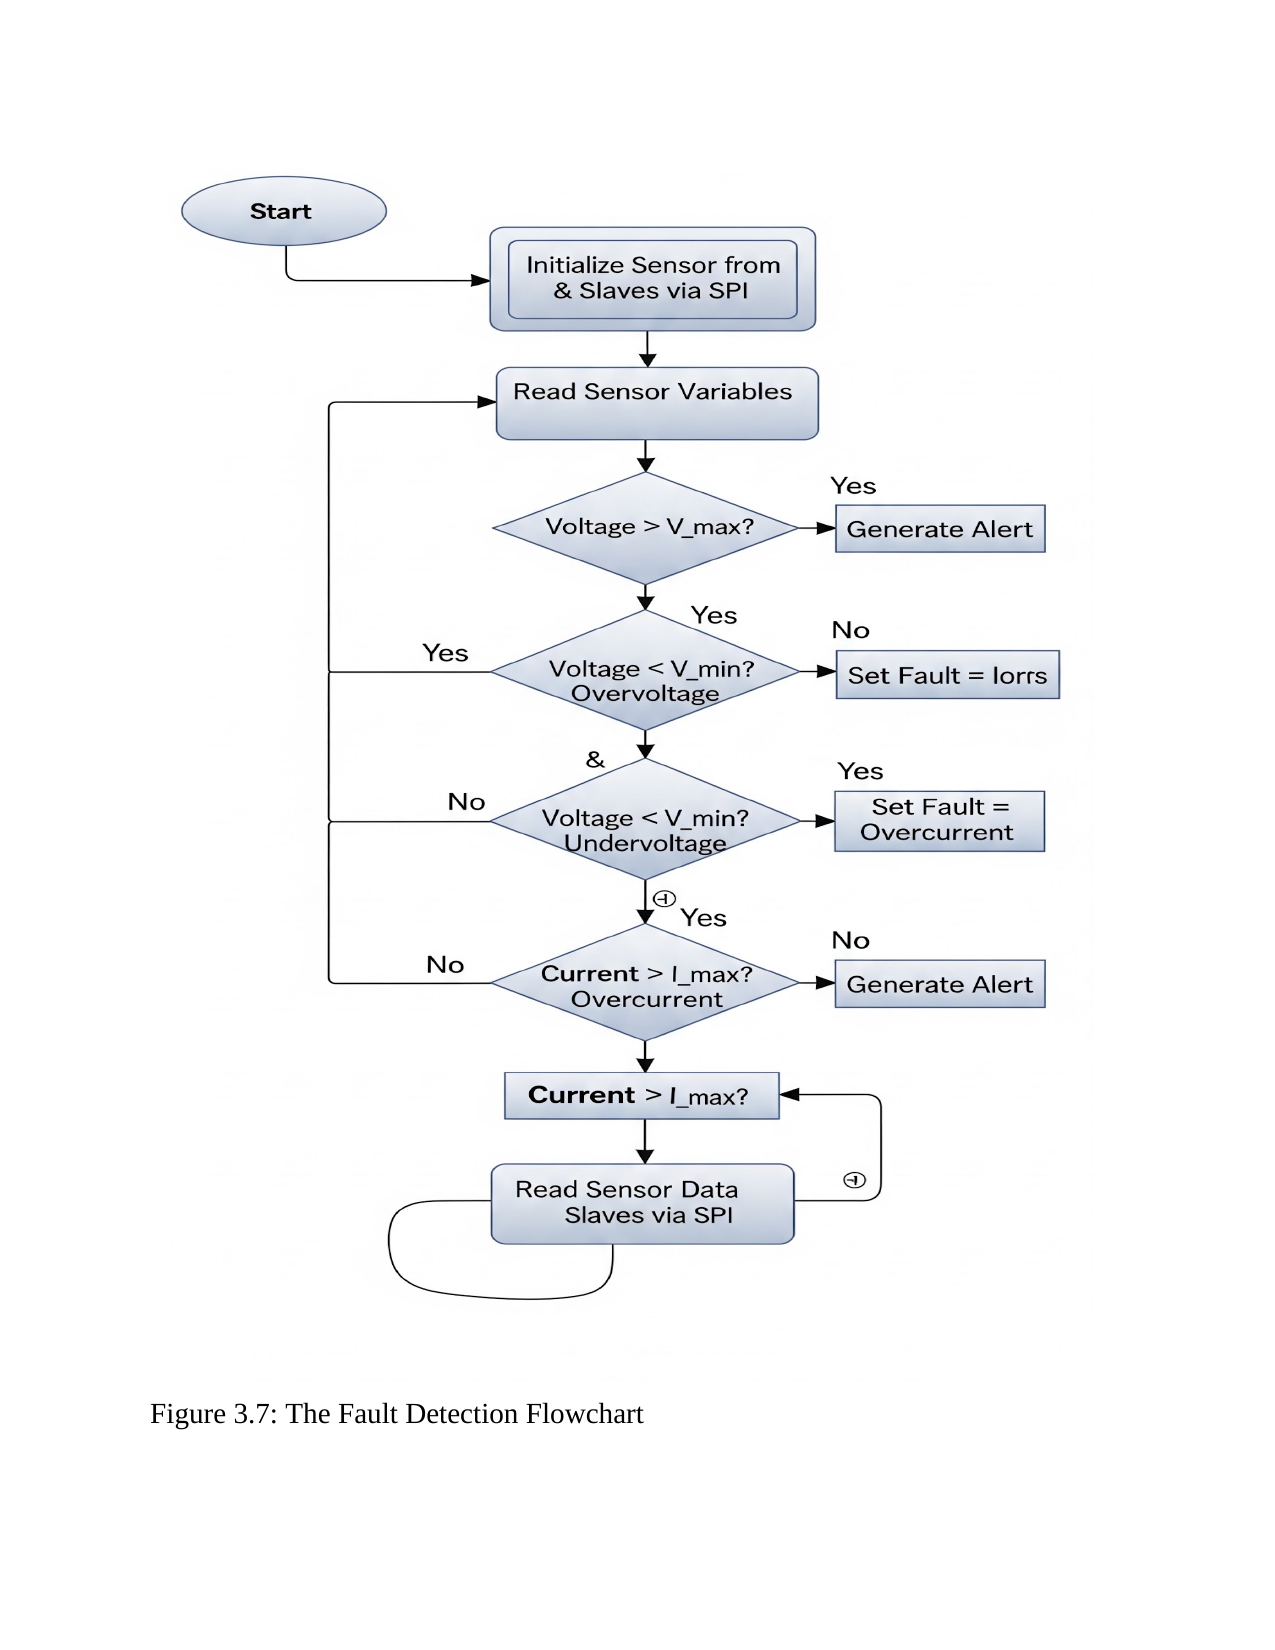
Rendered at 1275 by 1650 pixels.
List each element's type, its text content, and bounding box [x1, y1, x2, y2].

picture [150, 150, 1095, 1381]
text Figure 3.7: The Fault Detection Flowchart [150, 1397, 1125, 1430]
